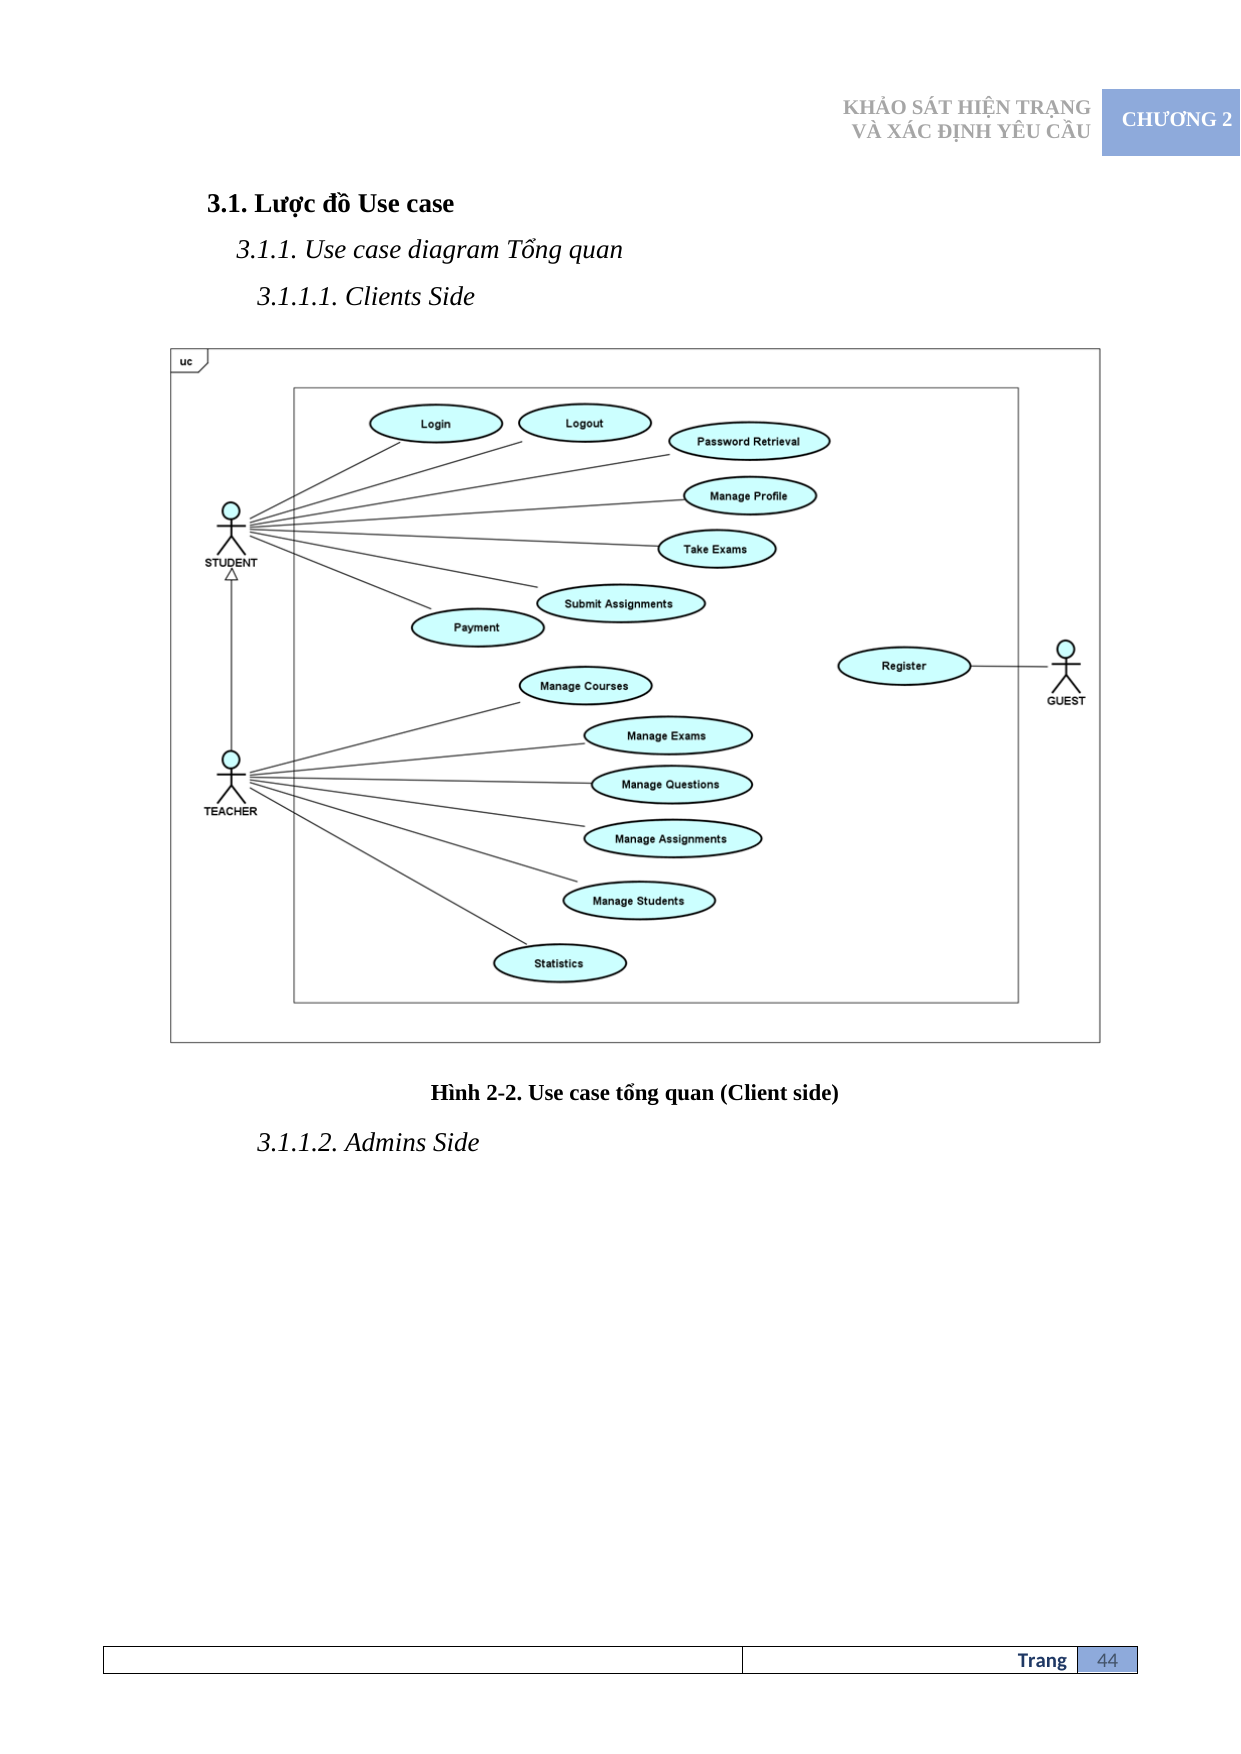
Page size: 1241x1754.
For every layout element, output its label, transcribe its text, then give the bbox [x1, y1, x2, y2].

list Lược đồ Use case [207, 187, 1122, 218]
list Admins Side [257, 1126, 1122, 1157]
list Use case diagram Tổng quan [236, 233, 1122, 264]
text Hình 2-2. Use case tổng quan (Client side) [148, 1079, 1122, 1105]
picture [161, 339, 1109, 1051]
list Clients Side [257, 280, 1122, 311]
